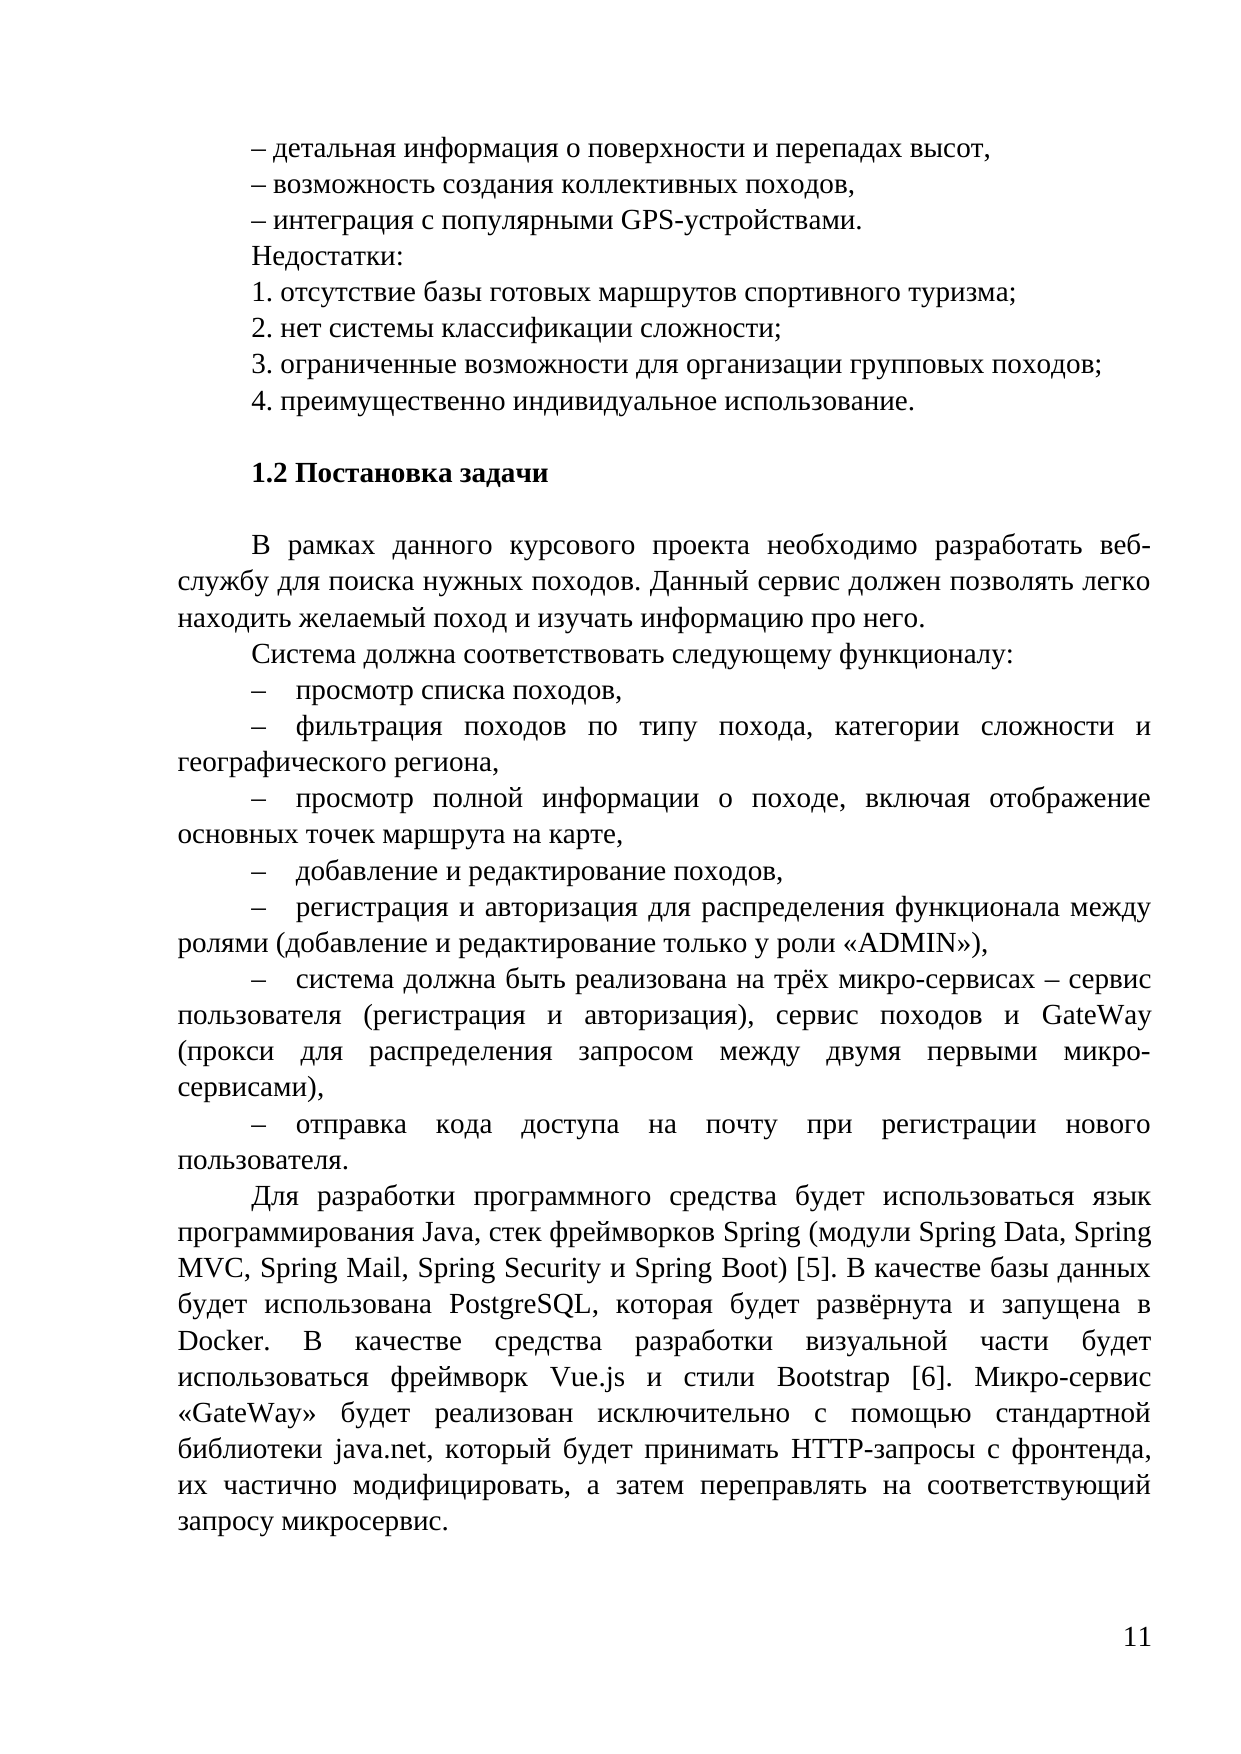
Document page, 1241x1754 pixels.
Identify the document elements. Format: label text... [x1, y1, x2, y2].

text – просмотр списка походов, [177, 672, 1152, 706]
text – интеграция с популярными GPS-устройствами. [177, 202, 1152, 236]
text В рамках данного курсового проекта необходимо разработать веб-службу для поиска нужных походов. Данный сервис должен позволять легко находить желаемый поход и изучать информацию про него. [177, 527, 1152, 633]
text – возможность создания коллективных походов, [177, 166, 1152, 199]
text 3. ограниченные возможности для организации групповых походов; [177, 347, 1152, 380]
text – добавление и редактирование походов, [177, 853, 1152, 886]
text Для разработки программного средства будет использоваться язык программирования Java, стек фреймворков Spring (модули Spring Data, Spring MVC, Spring Mail, Spring Security и Spring Boot) [5]. В качестве базы данных будет использована PostgreSQL, которая будет развёрнута и запущена в Docker. В качестве средства разработки визуальной части будет использоваться фреймворк Vue.js и стили Bootstrap [6]. Микро-сервис «GateWay» будет реализован исключительно с помощью стандартной библиотеки java.net, который будет принимать HTTP-запросы с фронтенда, их частично модифицировать, а затем переправлять на соответствующий запросу микросервис. [177, 1178, 1152, 1537]
text – просмотр полной информации о походе, включая отображение основных точек маршрута на карте, [177, 780, 1152, 850]
text – система должна быть реализована на трёх микро-сервисах – сервис пользователя (регистрация и авторизация), сервис походов и GateWay (прокси для распределения запросом между двумя первыми микро-сервисами), [177, 961, 1152, 1103]
text 2. нет системы классификации сложности; [177, 311, 1152, 344]
text – детальная информация о поверхности и перепадах высот, [177, 130, 1152, 163]
text Система должна соответствовать следующему функционалу: [177, 636, 1152, 669]
text 4. преимущественно индивидуальное использование. [177, 383, 1152, 416]
text 1. отсутствие базы готовых маршрутов спортивного туризма; [177, 274, 1152, 308]
text Недостатки: [177, 238, 1152, 272]
text 1.2 Постановка задачи [177, 455, 1152, 489]
text – регистрация и авторизация для распределения функционала между ролями (добавление и редактирование только у роли «ADMIN»), [177, 889, 1152, 958]
text – фильтрация походов по типу похода, категории сложности и географического региона, [177, 708, 1152, 778]
text – отправка кода доступа на почту при регистрации нового пользователя. [177, 1106, 1152, 1175]
